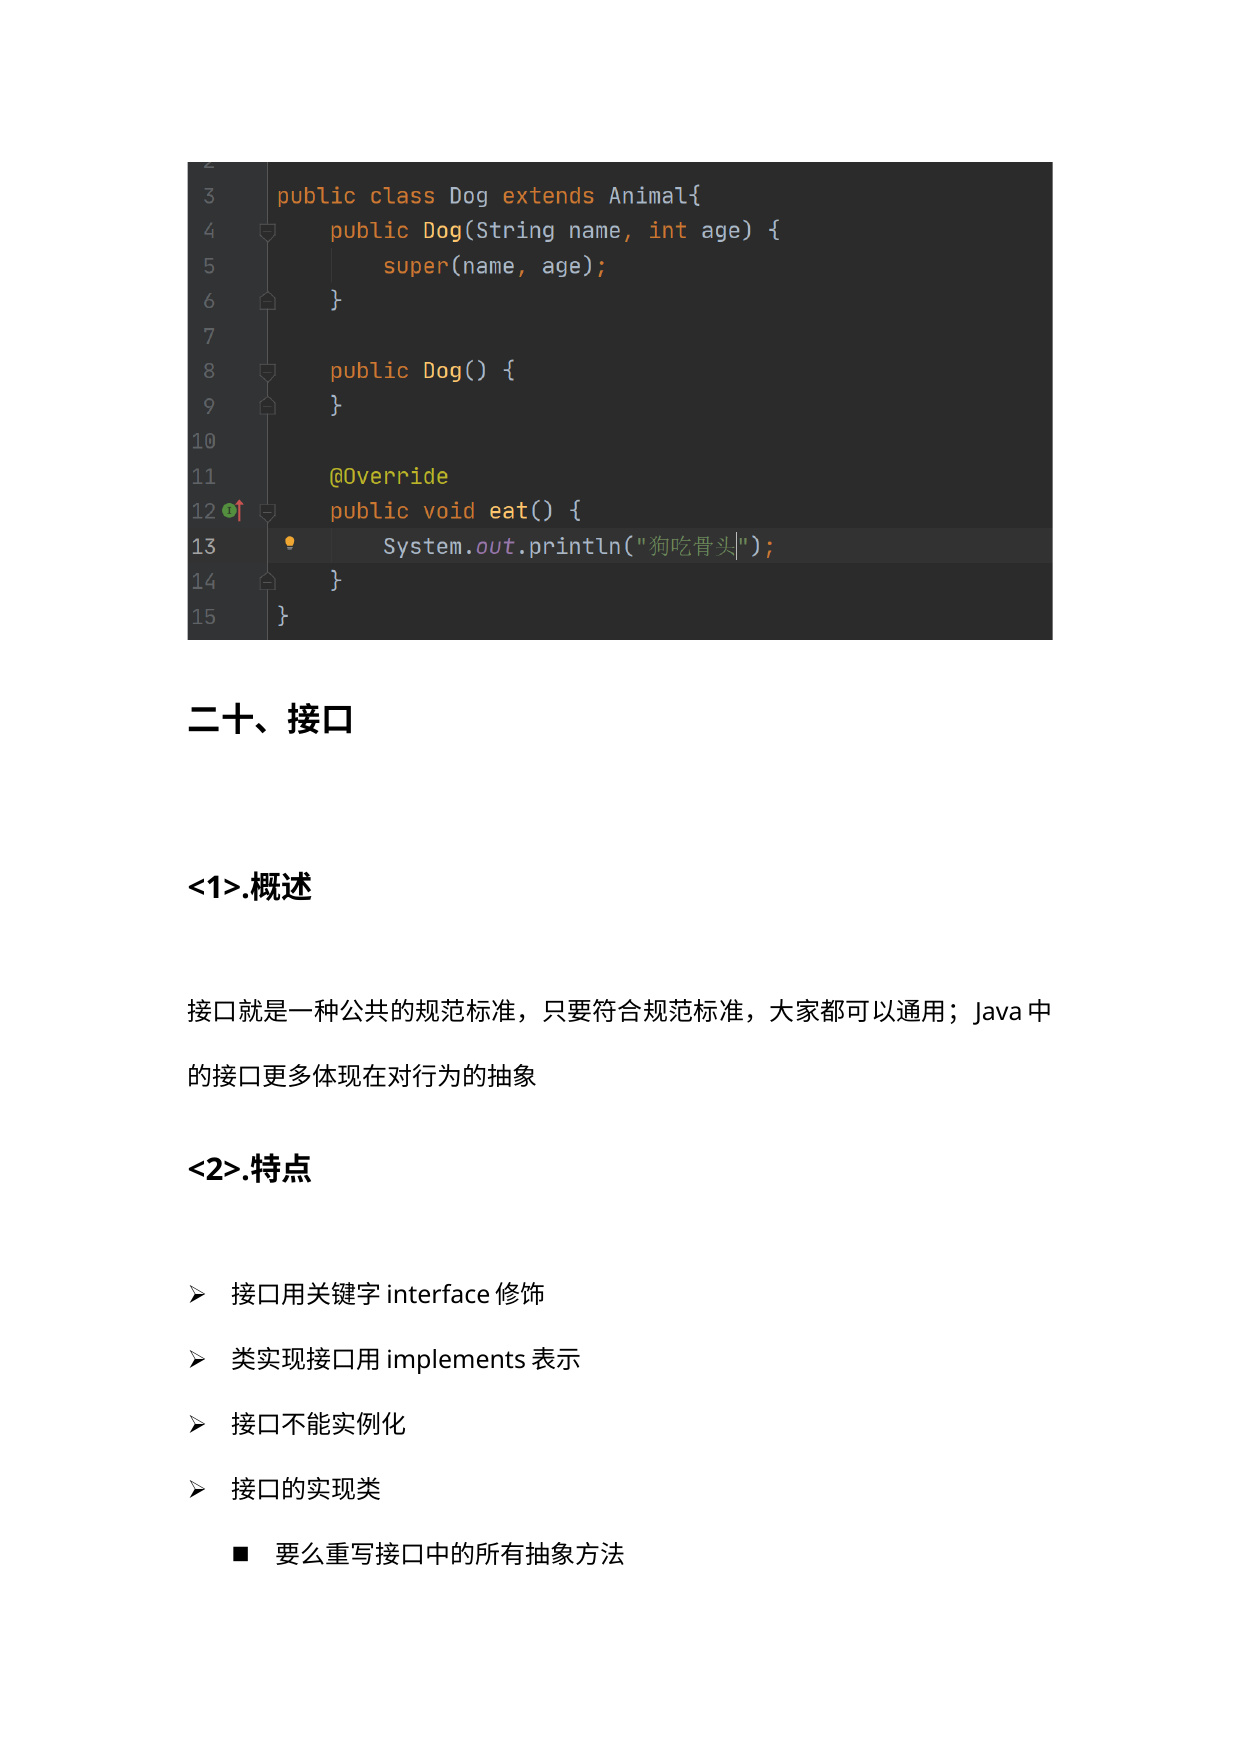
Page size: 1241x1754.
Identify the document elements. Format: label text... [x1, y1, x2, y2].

subtitle <2>.特点 [187, 1134, 1053, 1199]
list 接口的实现类 [187, 1455, 1053, 1520]
subtitle 二十、接口 [187, 685, 1053, 750]
text 接口就是一种公共的规范标准，只要符合规范标准，大家都可以通用；Java中的接口更多体现在对行为的抽象 [187, 977, 1053, 1107]
list 接口不能实例化 [187, 1390, 1053, 1455]
subtitle <1>.概述 [187, 852, 1053, 917]
list 类实现接口用implements表示 [187, 1325, 1053, 1390]
picture [187, 162, 1053, 640]
list 接口用关键字interface修饰 [187, 1260, 1053, 1325]
list 要么重写接口中的所有抽象方法 [231, 1520, 1053, 1585]
